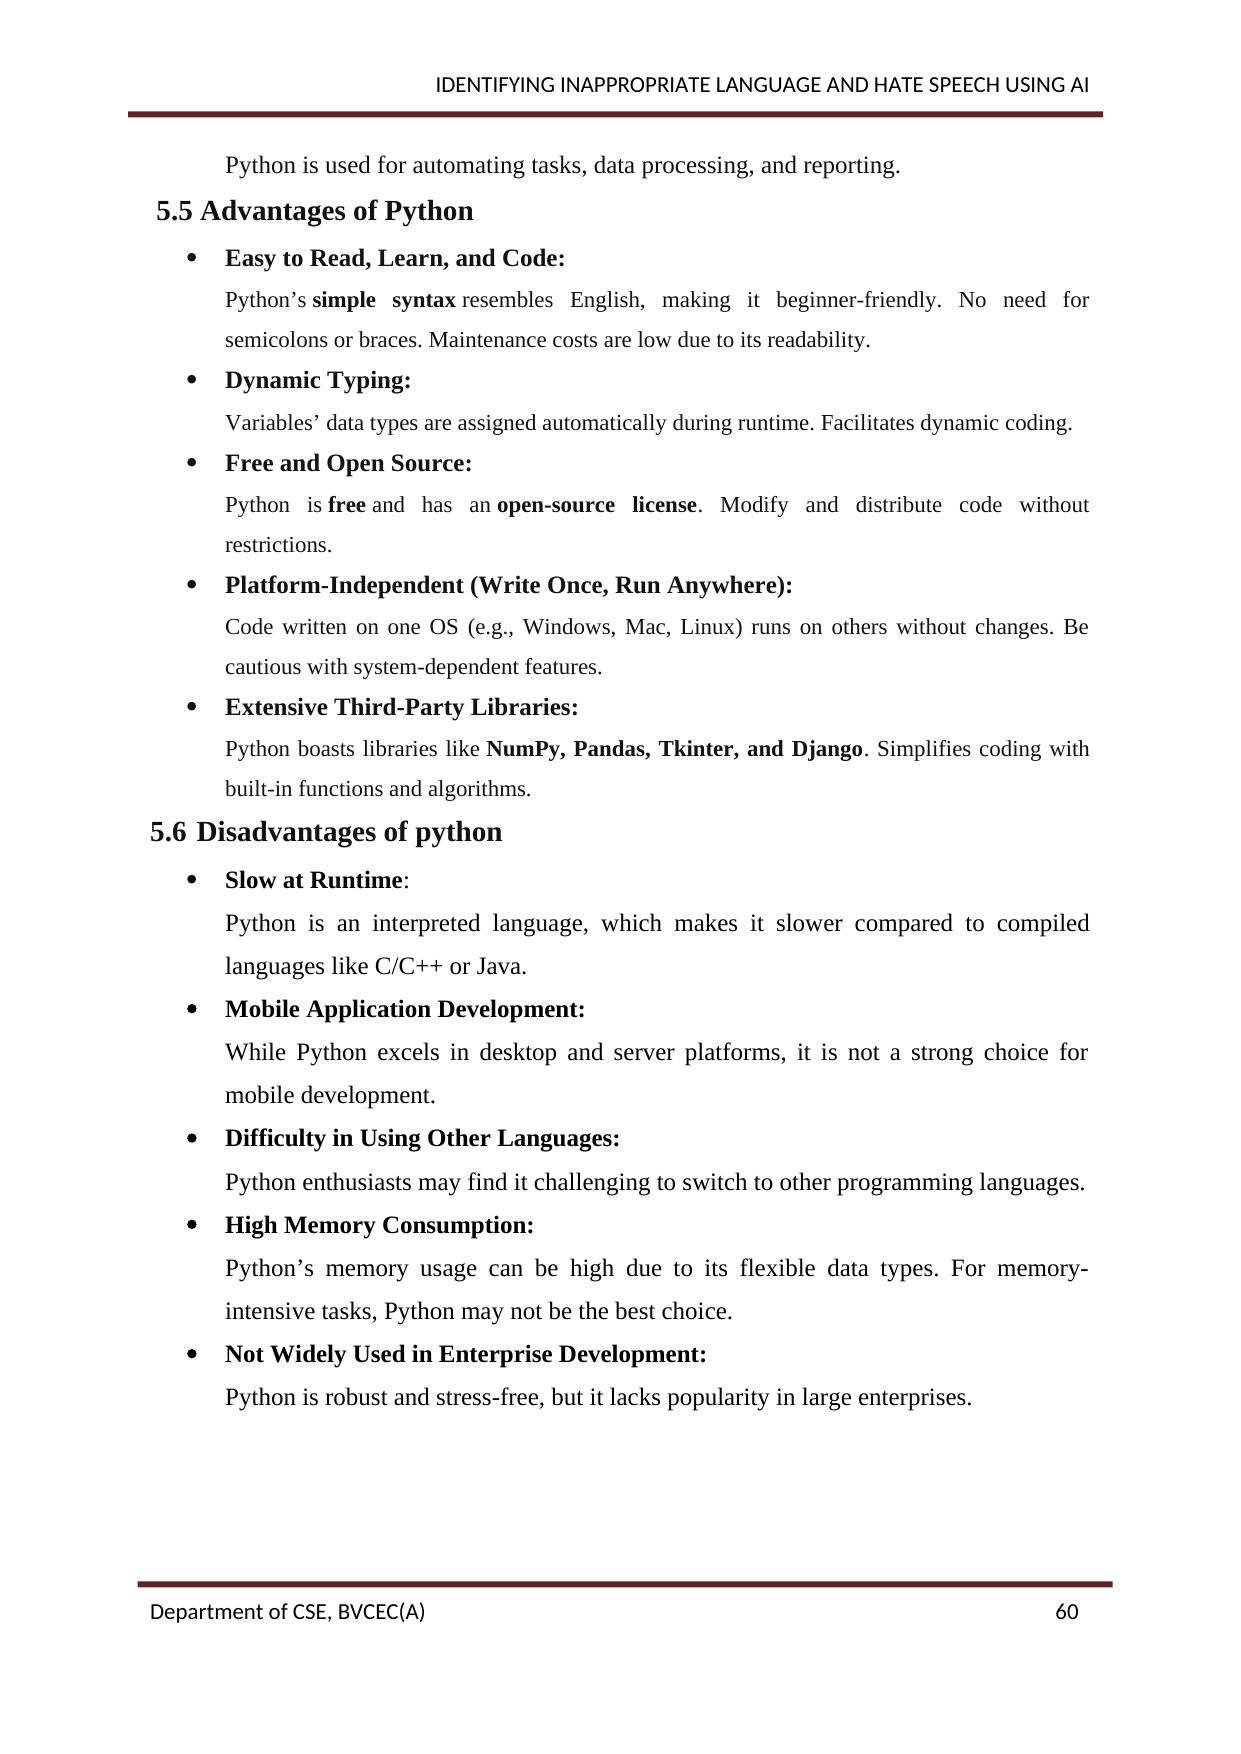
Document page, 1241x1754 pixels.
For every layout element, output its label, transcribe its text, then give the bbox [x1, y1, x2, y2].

list Not Widely Used in Enterprise Development: [187, 1339, 1090, 1368]
list Python’s memory usage can be high due to its flexible data types. For memory-intensive tasks, Python may not be the best choice. [225, 1253, 1090, 1325]
list Difficulty in Using Other Languages: [187, 1123, 1090, 1152]
list Dynamic Typing: [187, 366, 1090, 394]
list Python is robust and stress-free, but it lacks popularity in large enterprises. [225, 1382, 1090, 1411]
list Variables’ data types are assigned automatically during runtime. Facilitates dynamic coding. [225, 409, 1090, 435]
list Disadvantages of python [150, 814, 1090, 848]
list Python’s simple syntax resembles English, making it beginner-friendly. No need for semicolons or braces. Maintenance costs are low due to its readability. [225, 287, 1090, 352]
list Free and Open Source: [187, 448, 1090, 477]
list Python is free and has an open-source license. Modify and distribute code without restrictions. [225, 491, 1090, 557]
subtitle 5.5 Advantages of Python [112, 193, 1090, 227]
list Mobile Application Development: [187, 994, 1090, 1023]
list While Python excels in desktop and server platforms, it is not a strong choice for mobile development. [225, 1037, 1090, 1109]
list High Memory Consumption: [187, 1210, 1090, 1238]
list Slow at Runtime: [187, 865, 1090, 893]
list Easy to Read, Learn, and Code: [187, 243, 1090, 272]
list Python is used for automating tasks, data processing, and reporting. [225, 150, 1090, 179]
list Code written on one OS (e.g., Windows, Mac, Linux) runs on others without changes. Be cautious with system-dependent features. [225, 613, 1090, 679]
list Platform-Independent (Write Once, Run Anywhere): [187, 570, 1090, 599]
list Python is an interpreted language, which makes it slower compared to compiled languages like C/C++ or Java. [225, 908, 1090, 980]
list Python enthusiasts may find it challenging to switch to other programming languages. [225, 1167, 1090, 1195]
list Extensive Third-Party Libraries: [187, 692, 1090, 721]
list Python boasts libraries like NumPy, Pandas, Tkinter, and Django. Simplifies coding with built-in functions and algorithms. [225, 735, 1090, 801]
